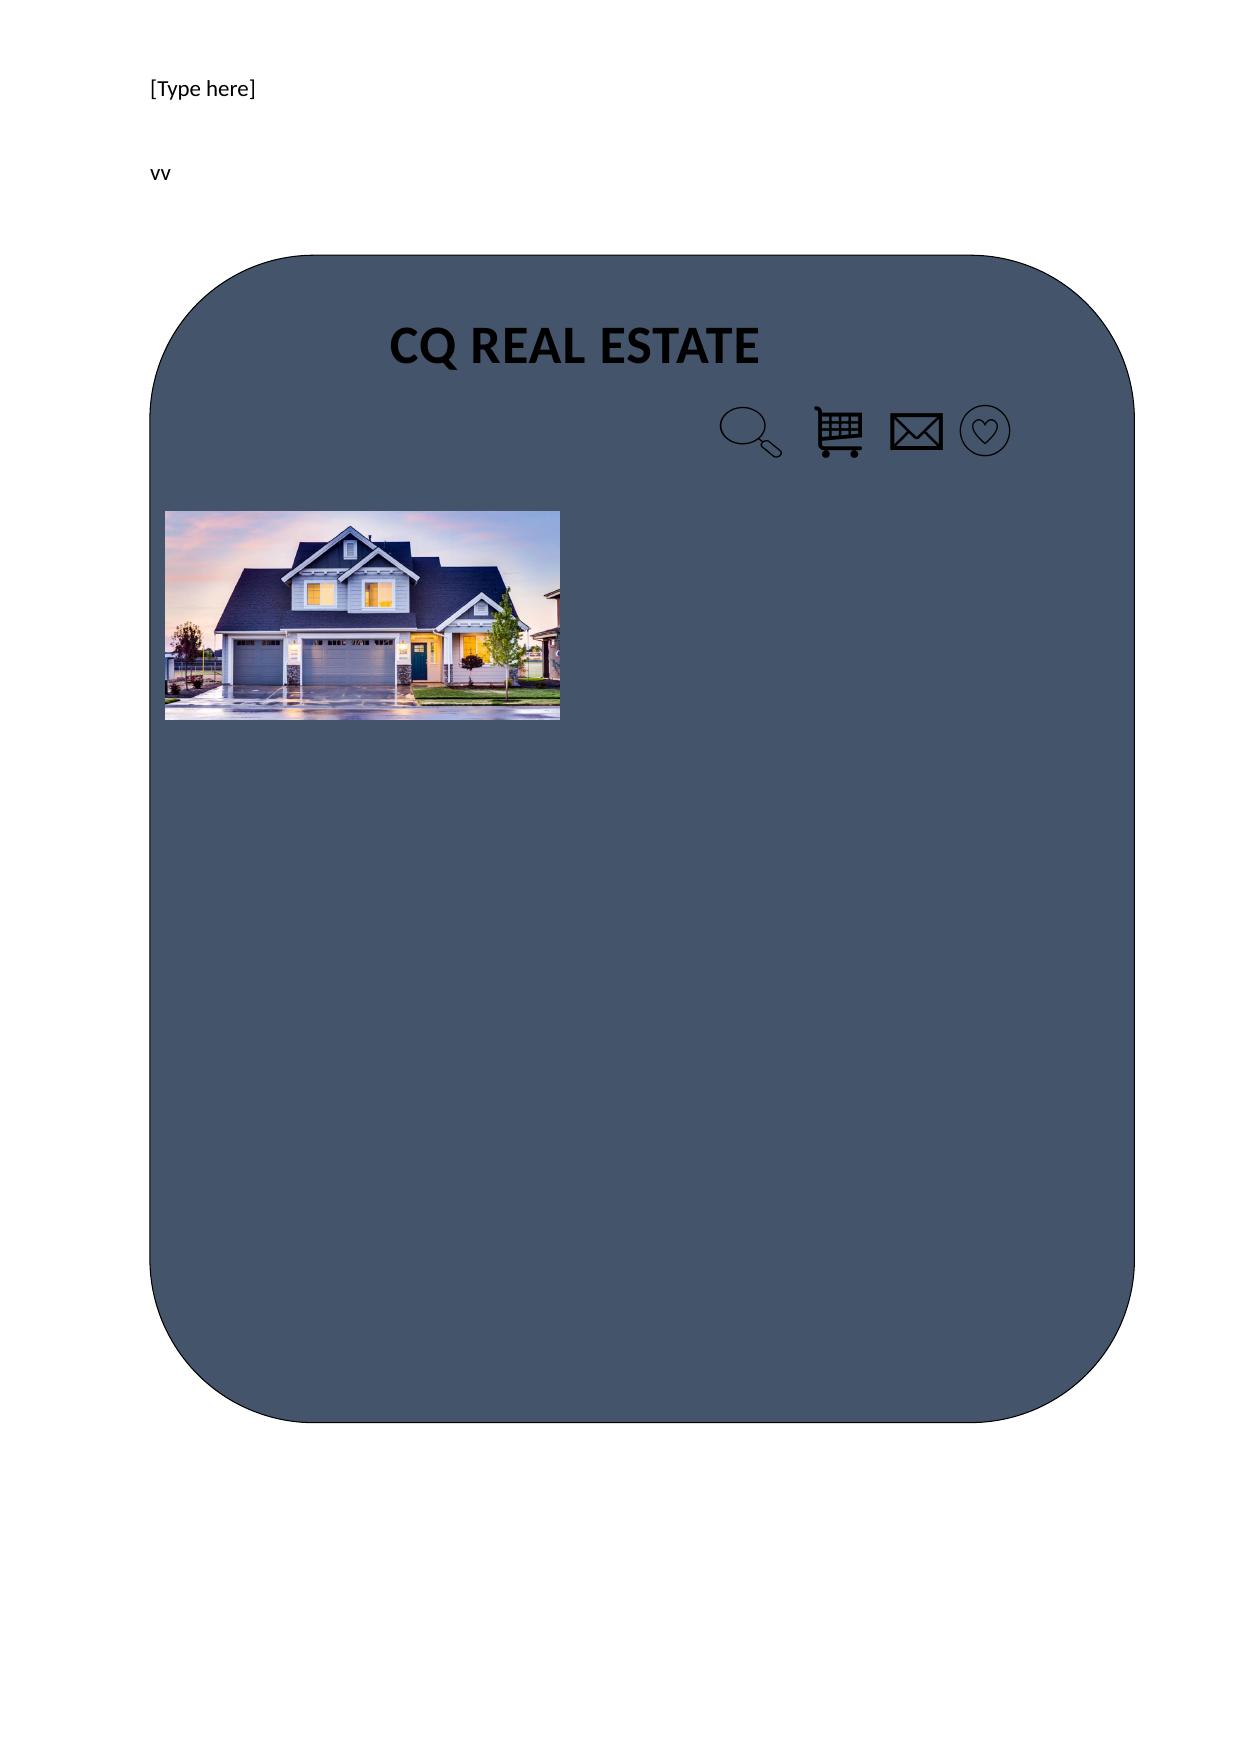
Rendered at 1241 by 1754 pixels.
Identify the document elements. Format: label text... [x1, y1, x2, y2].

picture [953, 398, 1017, 463]
text vv [150, 158, 1090, 186]
picture [165, 511, 560, 720]
picture [713, 401, 789, 463]
picture [809, 401, 870, 463]
picture [885, 400, 948, 463]
